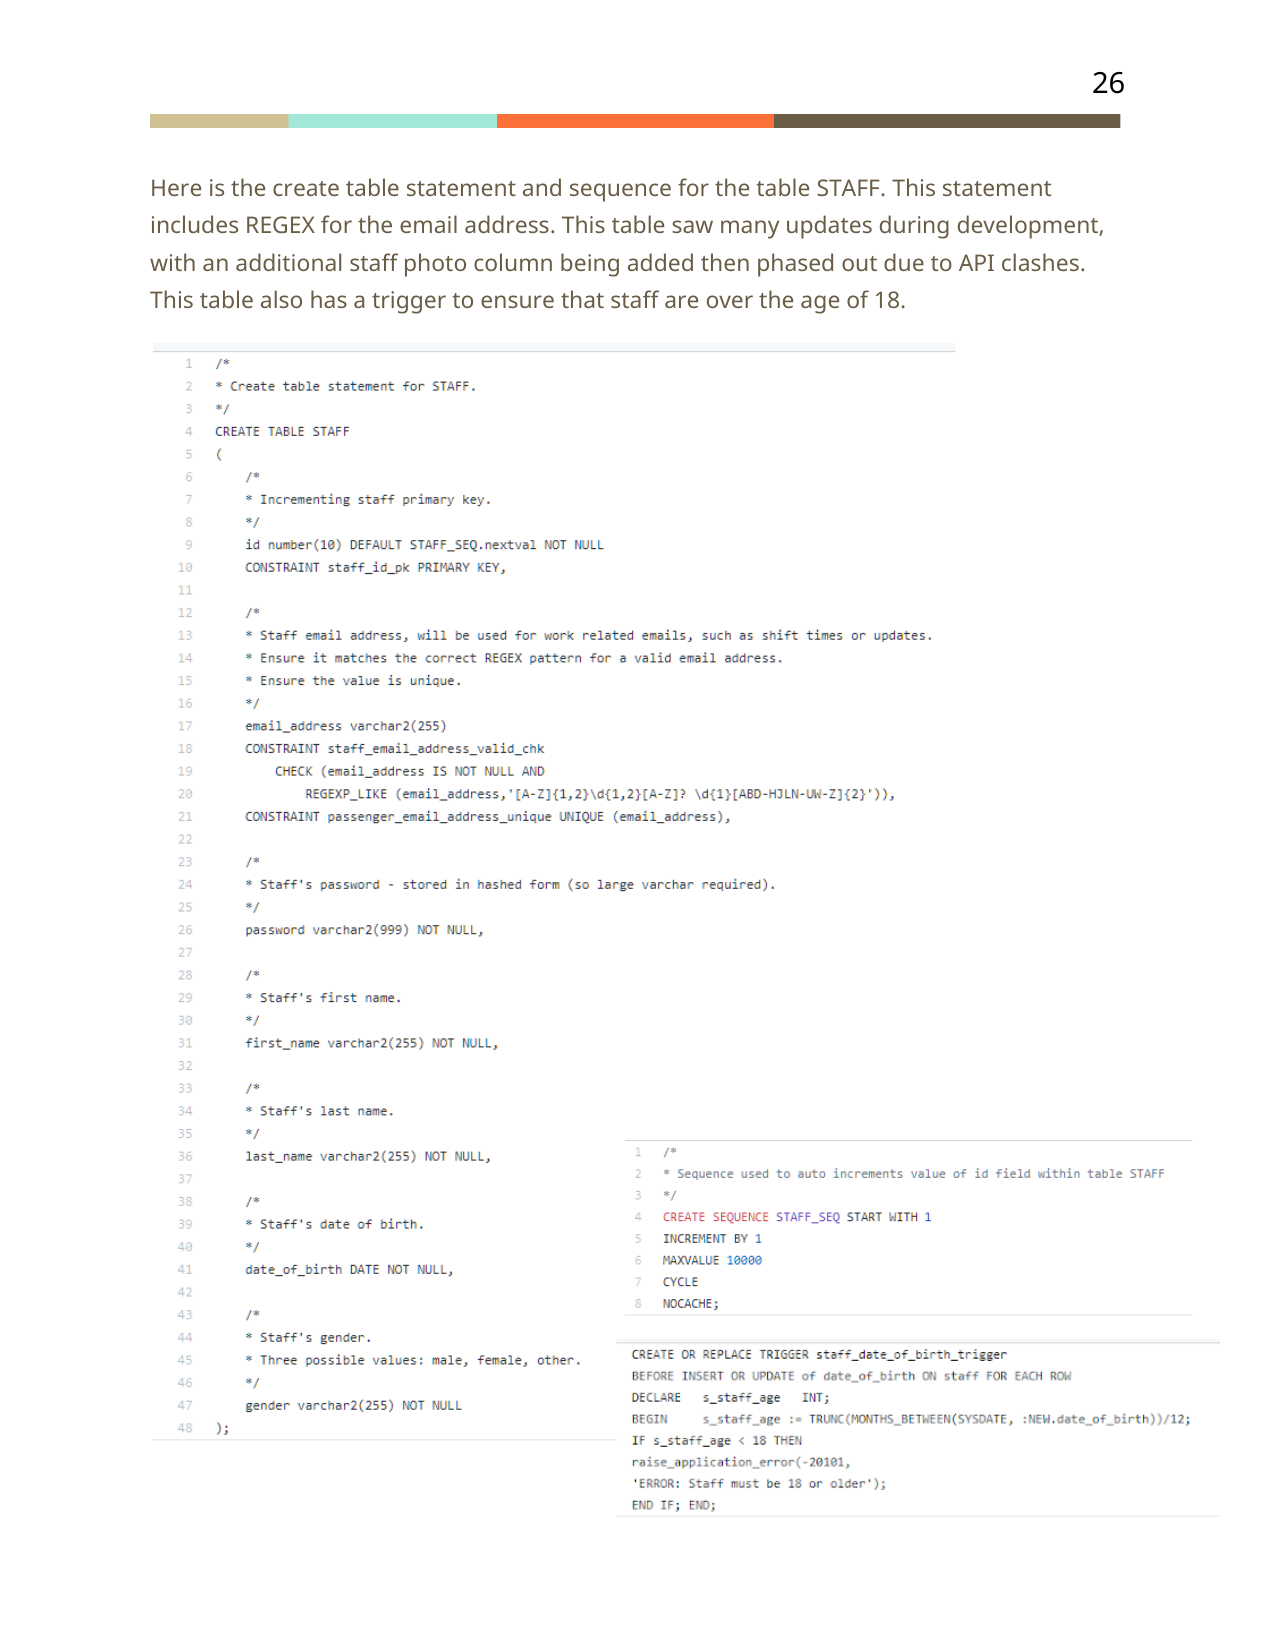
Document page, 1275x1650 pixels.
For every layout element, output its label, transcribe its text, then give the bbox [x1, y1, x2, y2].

picture [150, 114, 1121, 128]
text Here is the create table statement and sequence for the table STAFF. This statement includes REGEX for the email address. This table saw many updates during development, with an additional staff photo column being added then phased out due to API clashes. This table also has a trigger to ensure that staff are over the age of 18. [150, 172, 1125, 316]
picture [153, 343, 1220, 1529]
